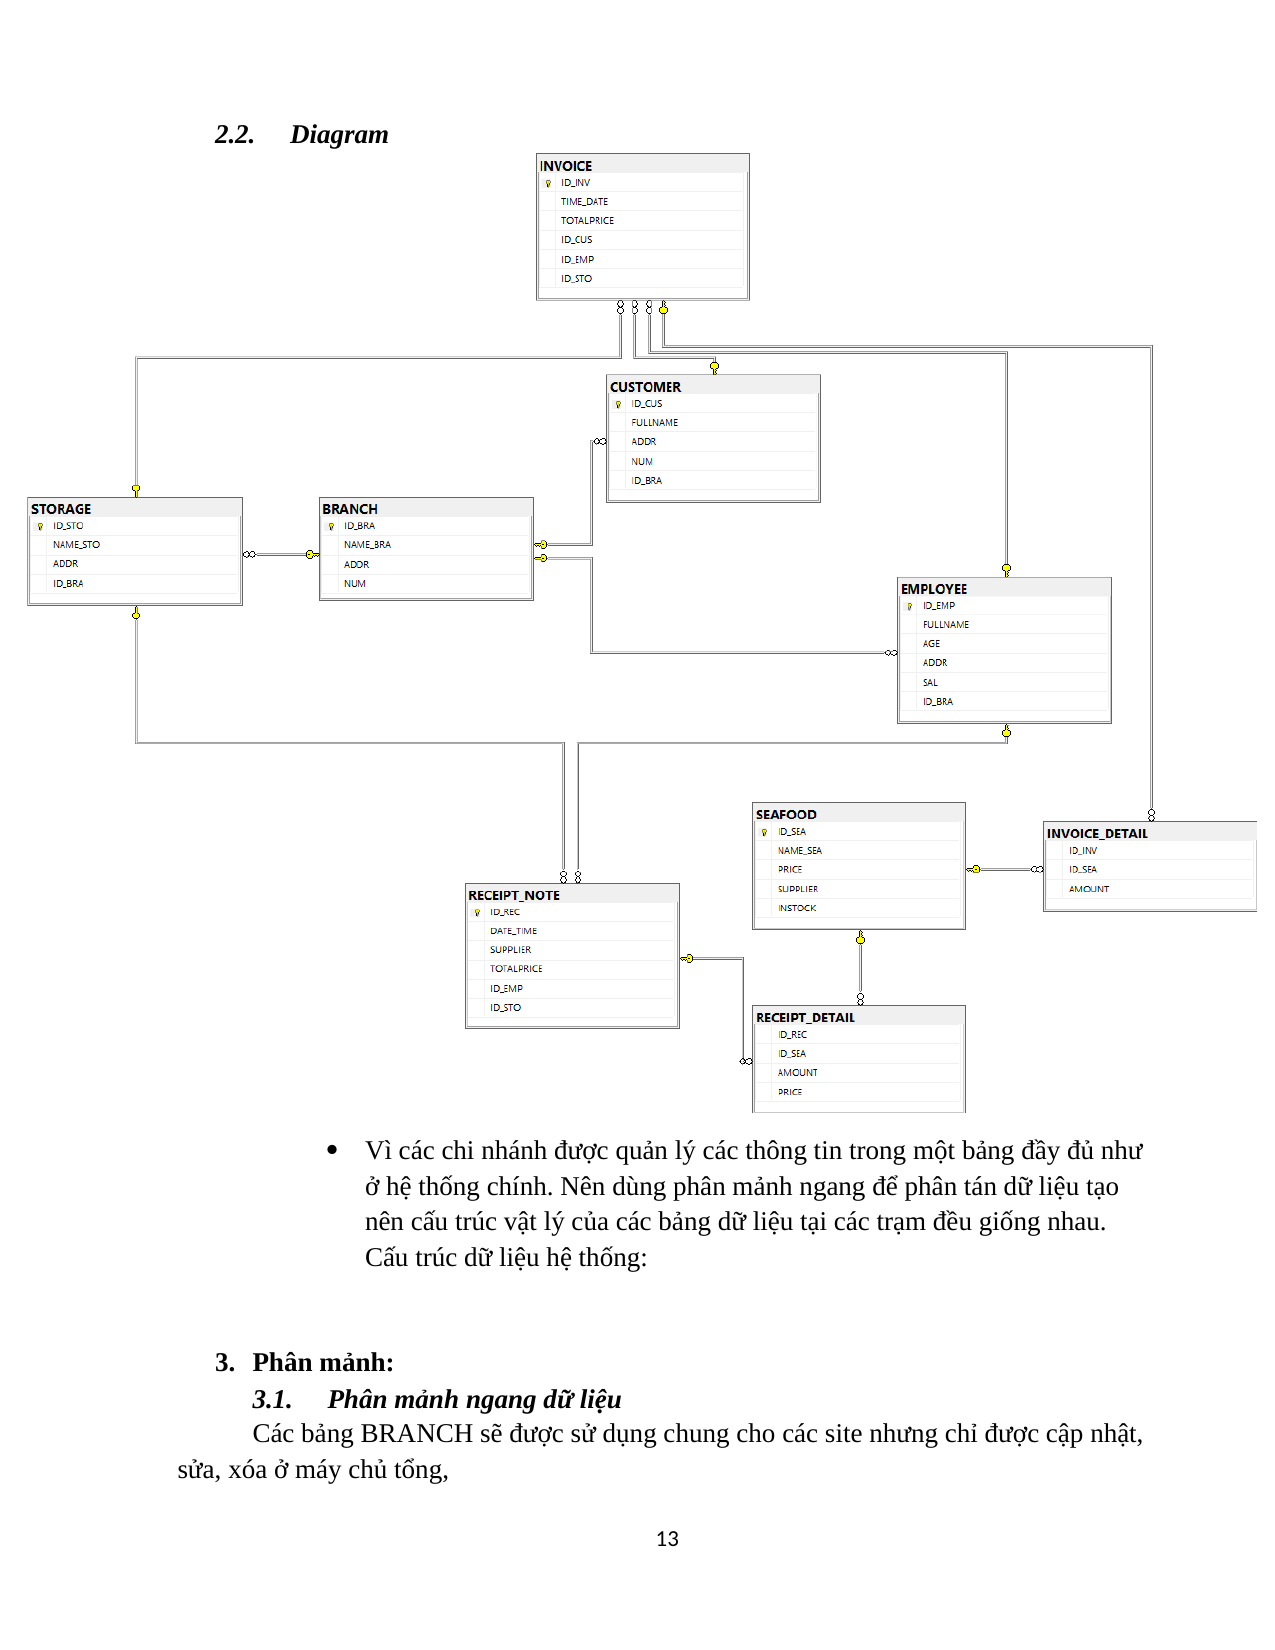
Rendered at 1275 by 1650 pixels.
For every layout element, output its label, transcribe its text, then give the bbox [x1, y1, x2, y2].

text Các bảng BRANCH sẽ được sử dụng chung cho các site nhưng chỉ được cập nhật, sửa, xóa ở máy chủ tổng, [177, 1417, 1157, 1484]
list Vì các chi nhánh được quản lý các thông tin trong một bảng đầy đủ như ở hệ thống chính. Nên dùng phân mảnh ngang để phân tán dữ liệu tạo nên cấu trúc vật lý của các bảng dữ liệu tại các trạm đều giống nhau. Cấu trúc dữ liệu hệ thống: [327, 1134, 1157, 1272]
picture [27, 153, 1257, 1113]
subtitle Diagram [215, 118, 1157, 149]
subtitle Phân mảnh: [215, 1346, 1157, 1377]
subtitle Phân mảnh ngang dữ liệu [252, 1383, 1157, 1415]
